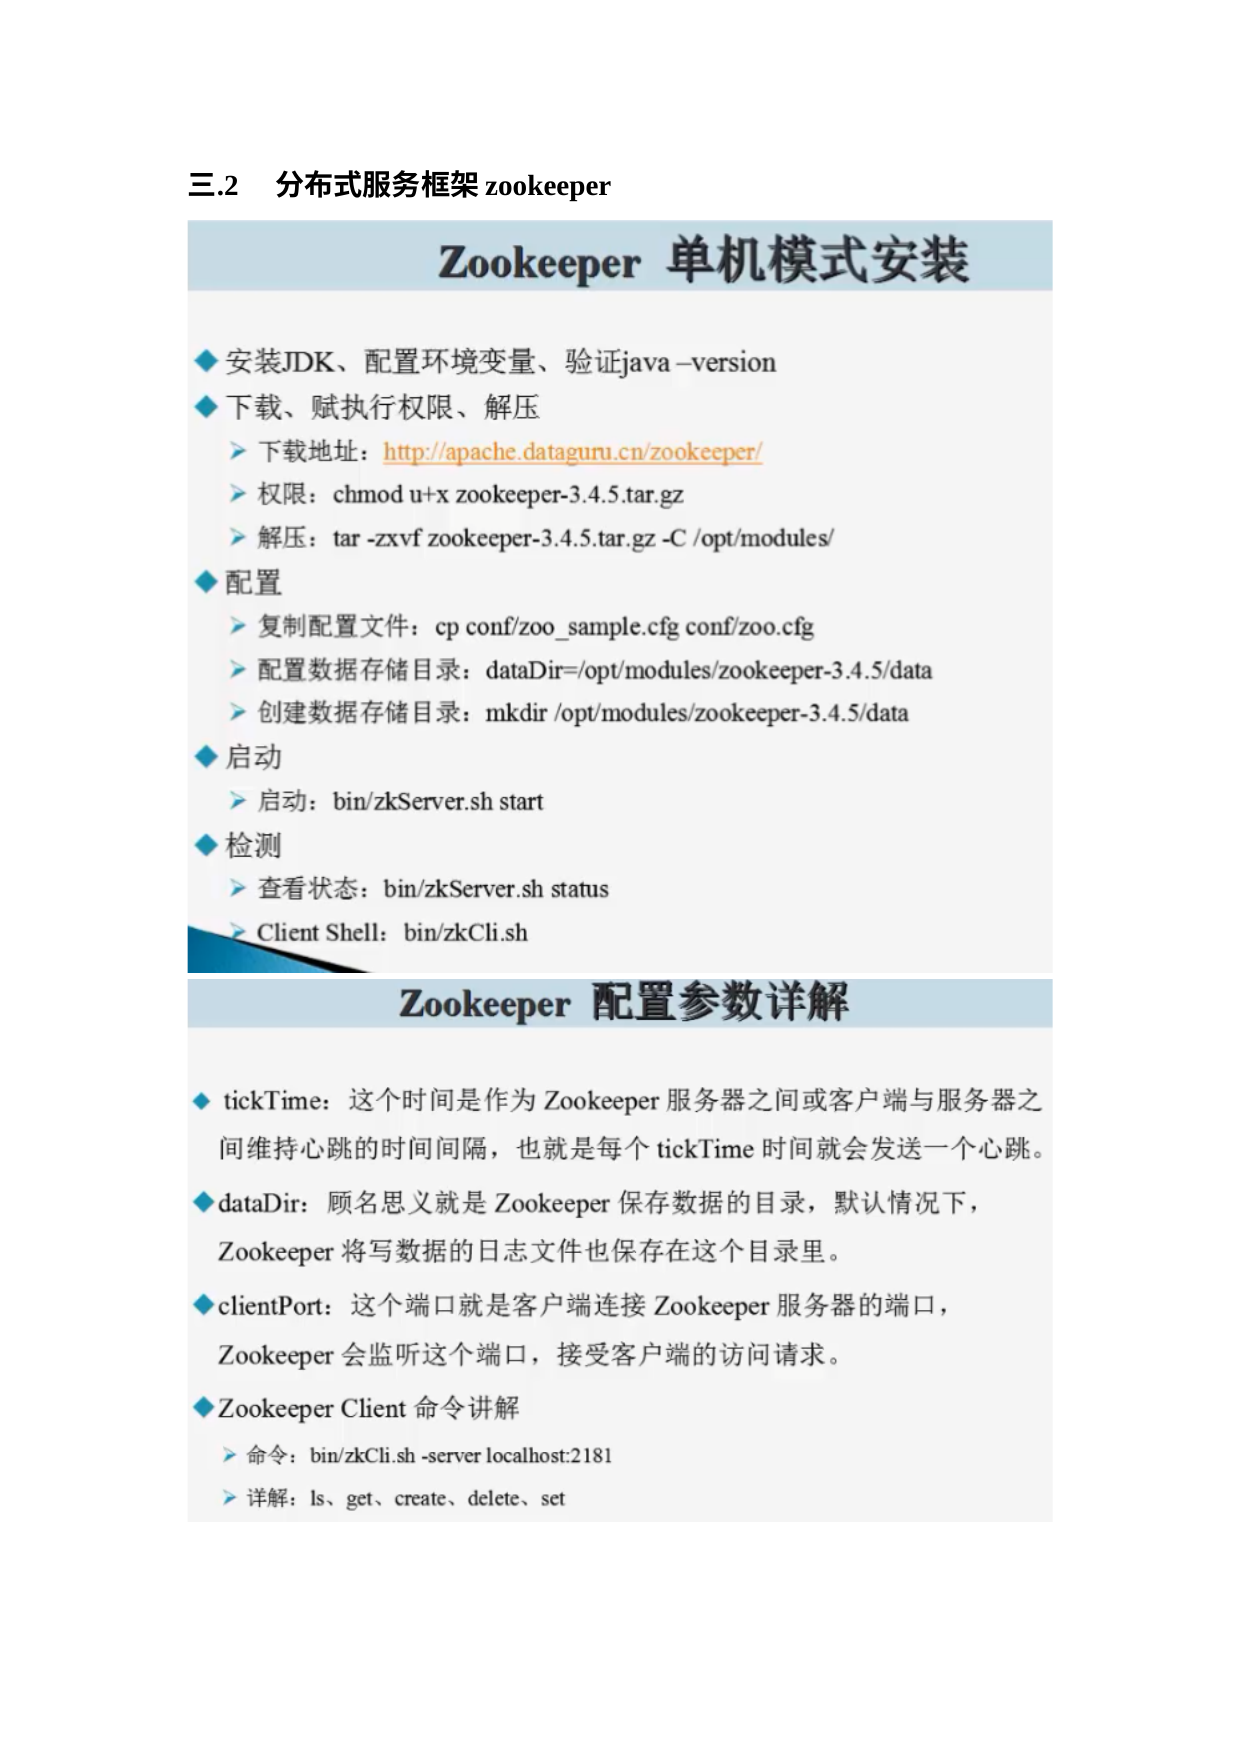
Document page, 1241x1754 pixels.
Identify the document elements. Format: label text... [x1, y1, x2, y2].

picture [187, 220, 1053, 973]
subtitle 分布式服务框架zookeeper [187, 162, 1053, 204]
picture [187, 979, 1053, 1522]
